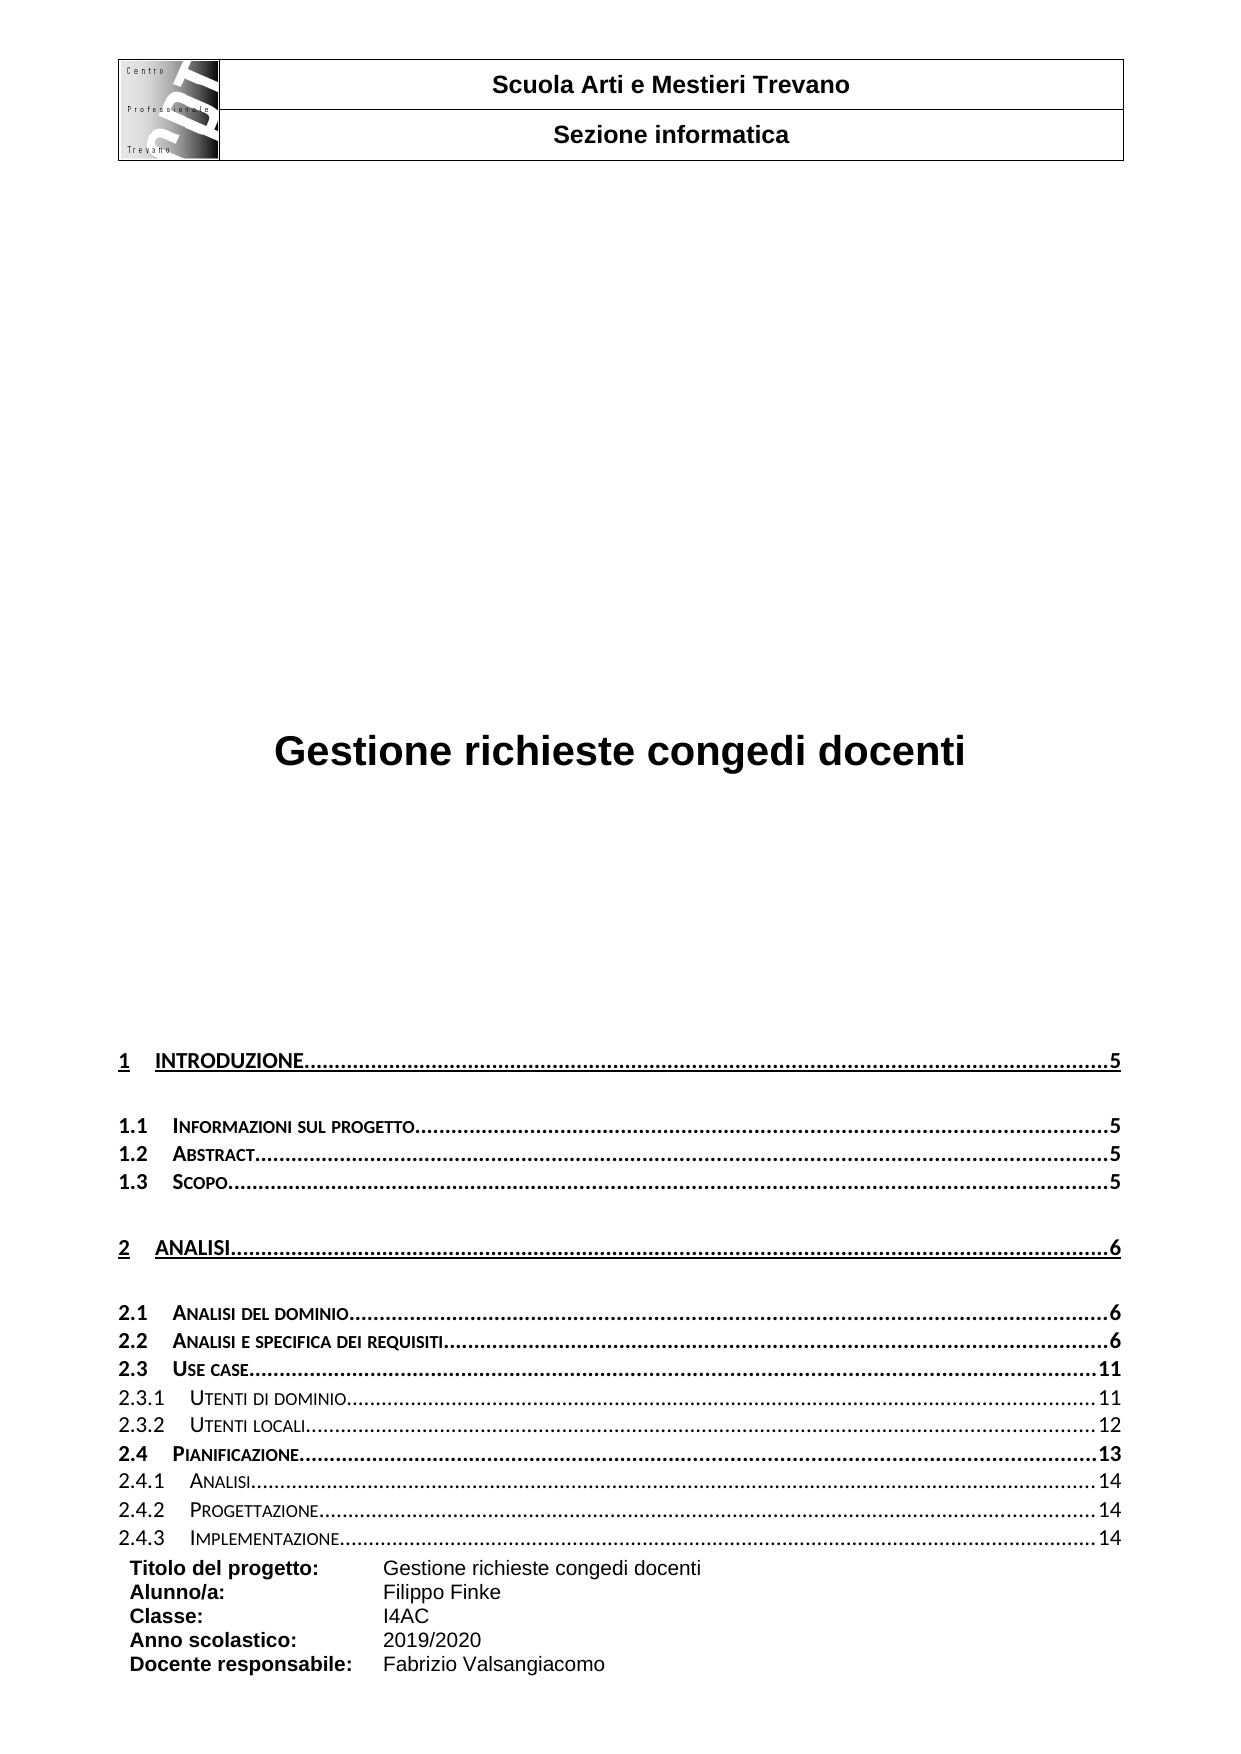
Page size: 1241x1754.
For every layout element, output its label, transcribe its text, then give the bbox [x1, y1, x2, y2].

text 2.4 Pianificazione 13 [118, 1439, 1122, 1467]
text 2.2 Analisi e specifica dei requisiti 6 [118, 1327, 1122, 1354]
text 1 Introduzione 5 [118, 1046, 1122, 1074]
text 2.3.2 Utenti locali 12 [118, 1411, 1122, 1439]
text 2 Analisi 6 [118, 1233, 1122, 1261]
picture [119, 60, 219, 159]
text 2.4.3 Implementazione 14 [118, 1523, 1122, 1551]
text 1.2 Abstract 5 [118, 1139, 1122, 1167]
text Gestione richieste congedi docenti [118, 726, 1122, 774]
text 1.3 Scopo 5 [118, 1167, 1122, 1196]
text 2.3 Use case 11 [118, 1354, 1122, 1383]
text 1.1 Informazioni sul progetto 5 [118, 1111, 1122, 1139]
text 2.1 Analisi del dominio 6 [118, 1298, 1122, 1327]
text 2.3.1 Utenti di dominio 11 [118, 1383, 1122, 1411]
text 2.4.2 Progettazione 14 [118, 1495, 1122, 1523]
text 2.4.1 Analisi 14 [118, 1467, 1122, 1495]
